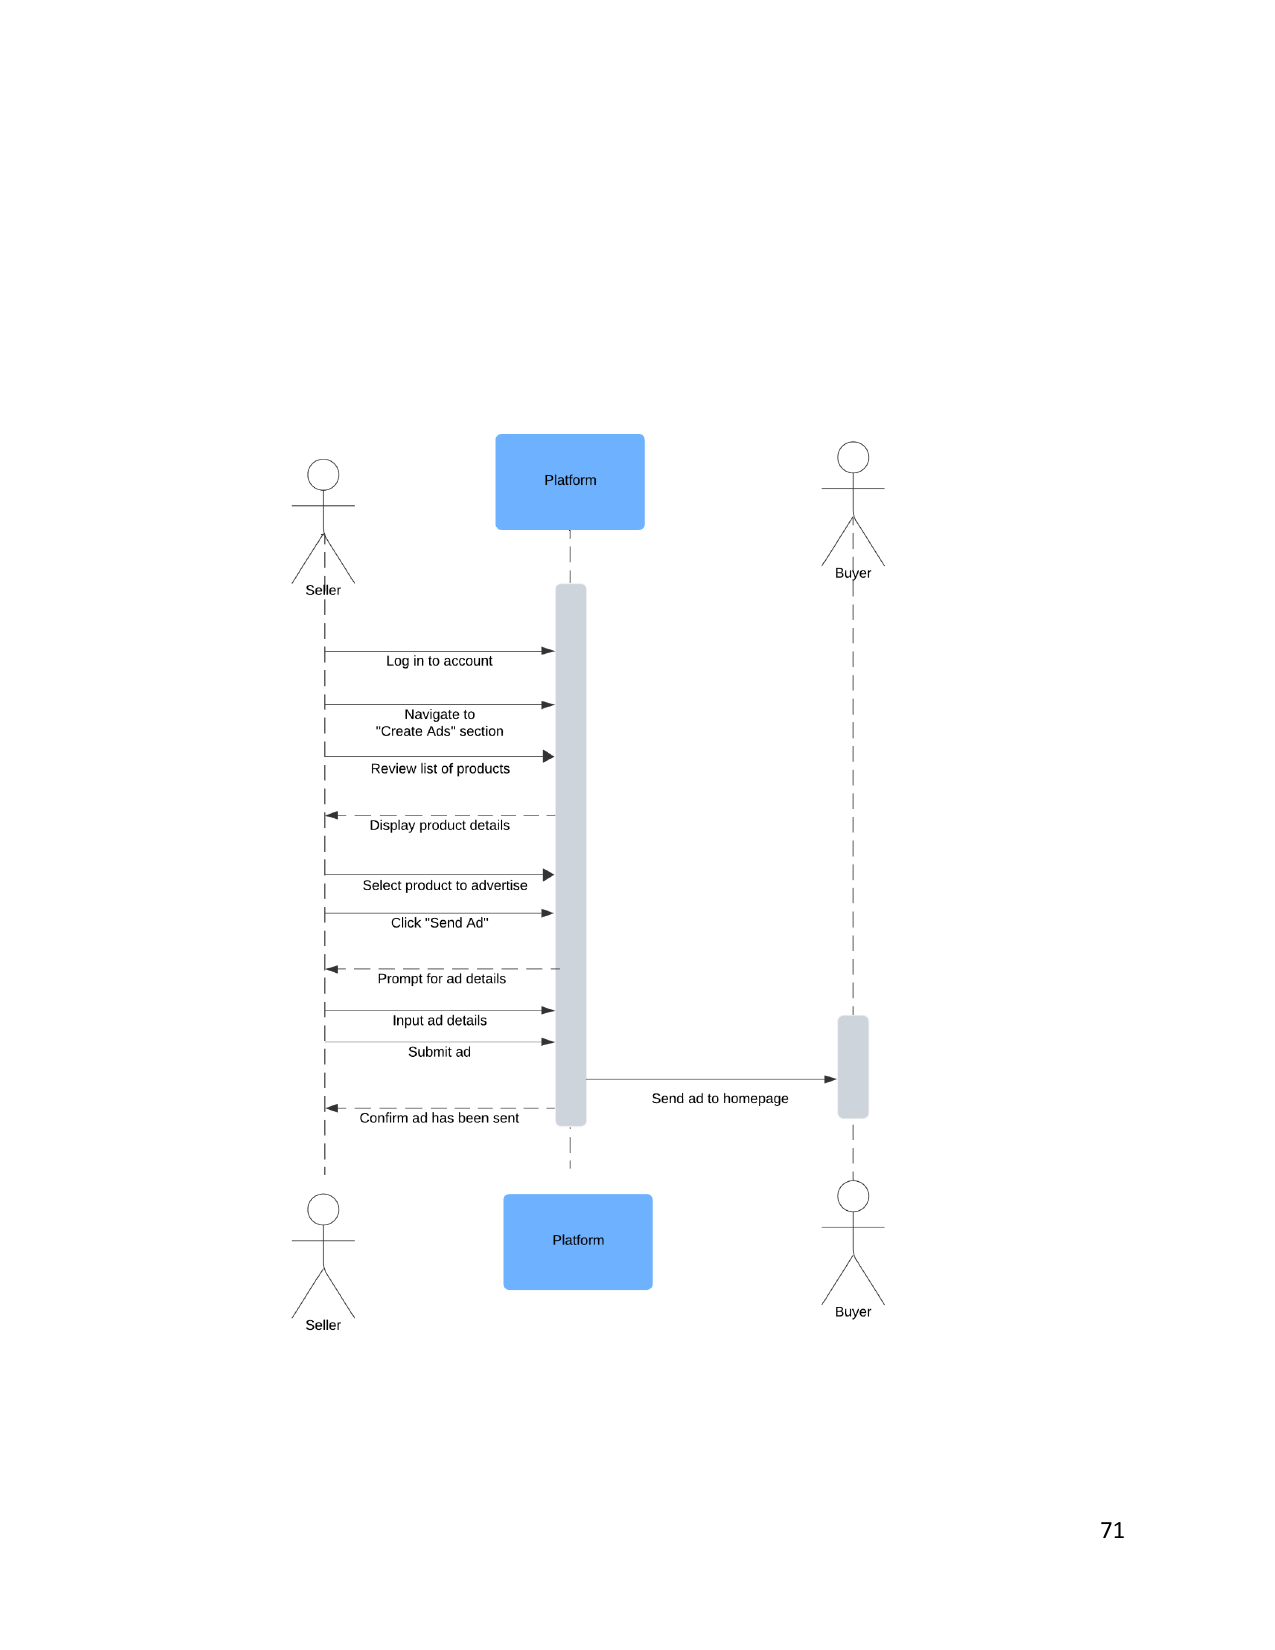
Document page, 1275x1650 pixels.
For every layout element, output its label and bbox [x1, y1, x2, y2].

picture [150, 271, 1125, 1501]
